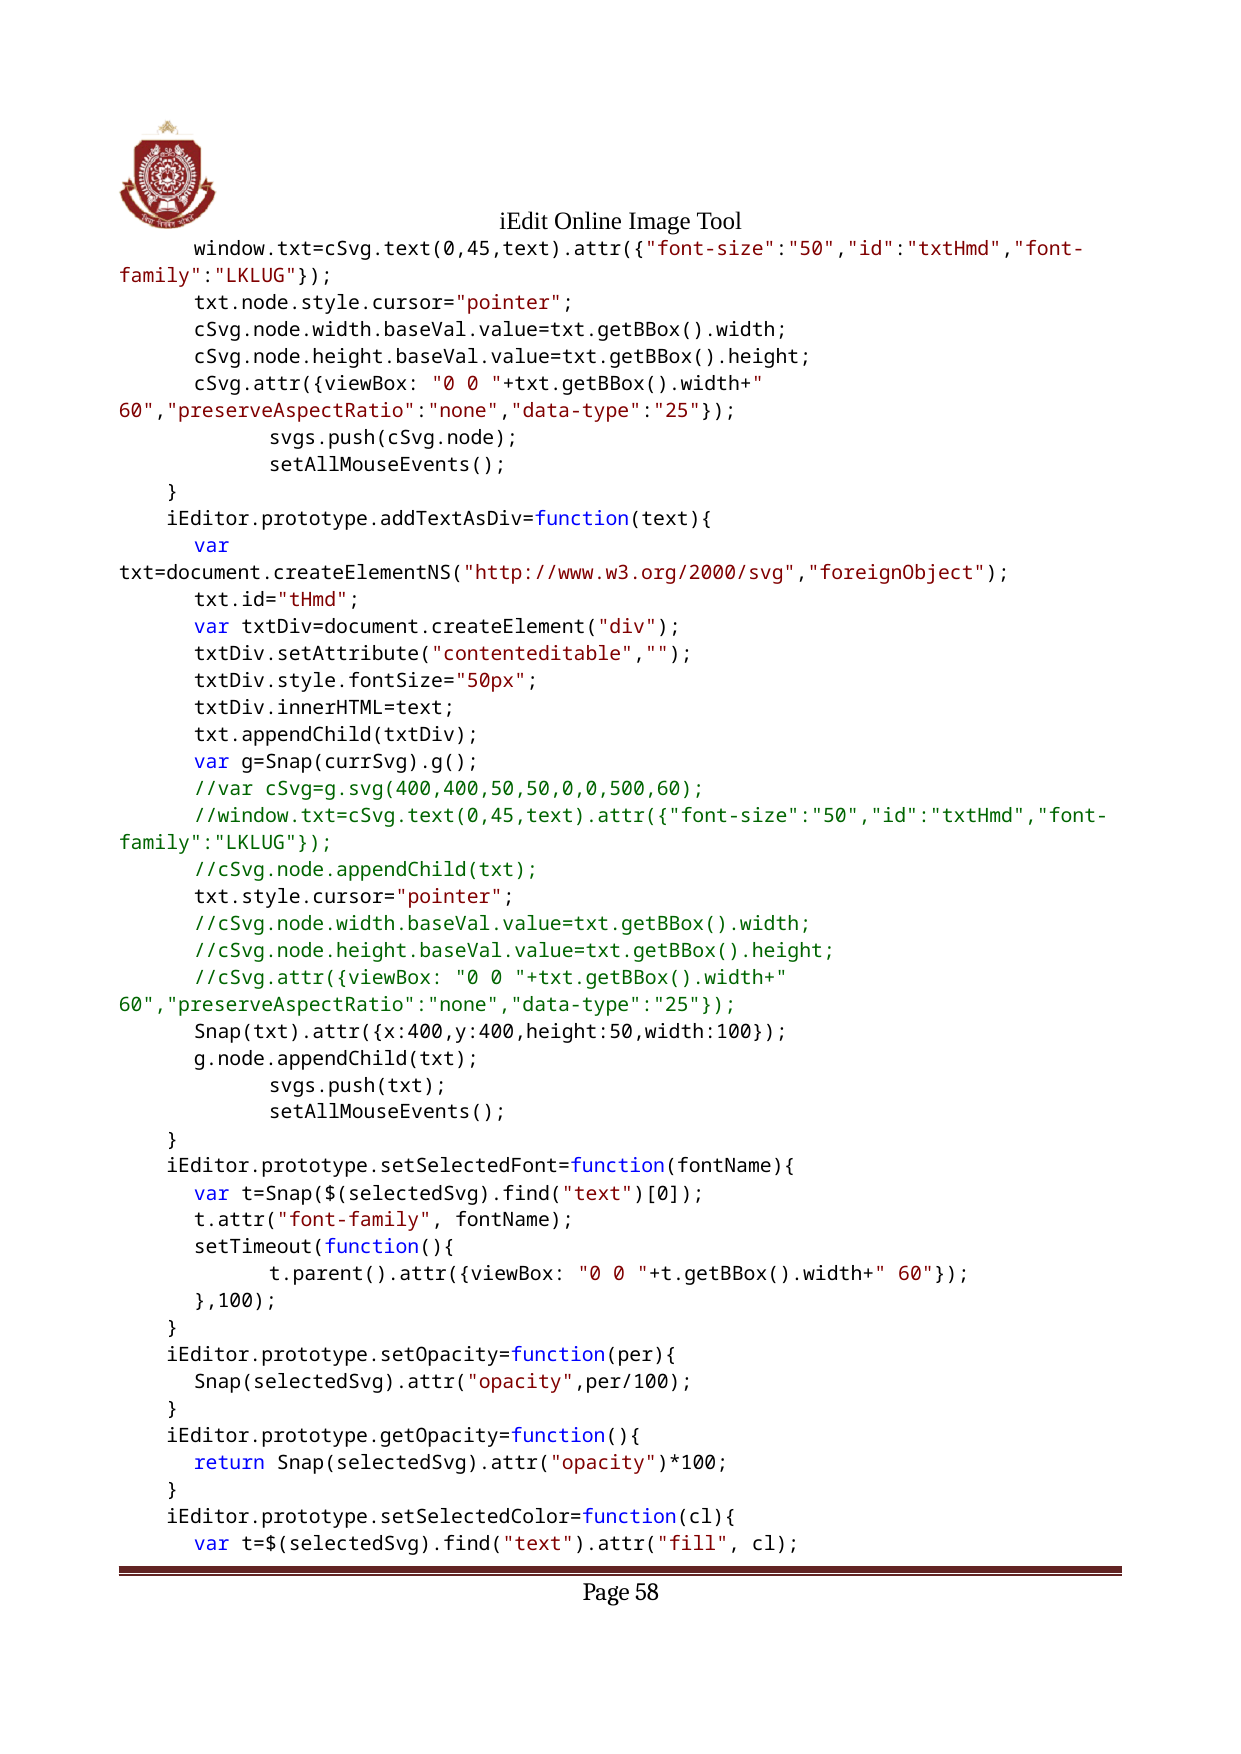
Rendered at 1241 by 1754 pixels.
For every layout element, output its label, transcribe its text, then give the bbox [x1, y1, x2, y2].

text cSvg.node.width.baseVal.value=txt.getBBox().width; [118, 315, 1122, 342]
text } [118, 1125, 1122, 1152]
text g.node.appendChild(txt); [118, 1044, 1122, 1071]
text t.parent().attr({viewBox: "0 0 "+t.getBBox().width+" 60"}); [118, 1260, 1122, 1287]
text txt.node.style.cursor="pointer"; [118, 288, 1122, 315]
text window.txt=cSvg.text(0,45,text).attr({"font-size":"50","id":"txtHmd","font-family":"LKLUG"}); [118, 234, 1122, 288]
text cSvg.attr({viewBox: "0 0 "+txt.getBBox().width+" 60","preserveAspectRatio":"none","data-type":"25"}); [118, 369, 1122, 423]
text cSvg.node.height.baseVal.value=txt.getBBox().height; [118, 342, 1122, 369]
text setAllMouseEvents(); [118, 450, 1122, 477]
text iEditor.prototype.getOpacity=function(){ [118, 1422, 1122, 1448]
text var txtDiv=document.createElement("div"); [118, 612, 1122, 639]
text //cSvg.attr({viewBox: "0 0 "+txt.getBBox().width+" 60","preserveAspectRatio":"none","data-type":"25"}); [118, 963, 1122, 1017]
text txtDiv.setAttribute("contenteditable",""); [118, 639, 1122, 666]
text svgs.push(txt); [118, 1071, 1122, 1098]
text txt.id="tHmd"; [118, 585, 1122, 612]
text svgs.push(cSvg.node); [118, 423, 1122, 450]
text iEditor.prototype.setSelectedColor=function(cl){ [118, 1502, 1122, 1529]
text txtDiv.style.fontSize="50px"; [118, 666, 1122, 693]
text //cSvg.node.appendChild(txt); [118, 855, 1122, 882]
text } [118, 1394, 1122, 1422]
text setAllMouseEvents(); [118, 1098, 1122, 1125]
text var txt=document.createElementNS("http://www.w3.org/2000/svg","foreignObject"); [118, 531, 1122, 585]
text },100); [118, 1287, 1122, 1314]
text setTimeout(function(){ [118, 1233, 1122, 1260]
text } [118, 1314, 1122, 1341]
text var t=$(selectedSvg).find("text").attr("fill", cl); [118, 1529, 1122, 1556]
picture [118, 118, 224, 229]
text iEditor.prototype.addTextAsDiv=function(text){ [118, 504, 1122, 531]
text iEditor.prototype.setOpacity=function(per){ [118, 1341, 1122, 1368]
text t.attr("font-family", fontName); [118, 1206, 1122, 1233]
text } [118, 477, 1122, 504]
text txtDiv.innerHTML=text; [118, 693, 1122, 720]
text //var cSvg=g.svg(400,400,50,50,0,0,500,60); [118, 774, 1122, 801]
text //cSvg.node.height.baseVal.value=txt.getBBox().height; [118, 936, 1122, 963]
text //window.txt=cSvg.text(0,45,text).attr({"font-size":"50","id":"txtHmd","font-family":"LKLUG"}); [118, 801, 1122, 855]
text var t=Snap($(selectedSvg).find("text")[0]); [118, 1179, 1122, 1206]
text txt.style.cursor="pointer"; [118, 882, 1122, 909]
text Snap(txt).attr({x:400,y:400,height:50,width:100}); [118, 1017, 1122, 1044]
text } [118, 1476, 1122, 1502]
text iEditor.prototype.setSelectedFont=function(fontName){ [118, 1152, 1122, 1179]
text Snap(selectedSvg).attr("opacity",per/100); [118, 1368, 1122, 1394]
text var g=Snap(currSvg).g(); [118, 747, 1122, 774]
text //cSvg.node.width.baseVal.value=txt.getBBox().width; [118, 909, 1122, 936]
text return Snap(selectedSvg).attr("opacity")*100; [118, 1448, 1122, 1476]
text txt.appendChild(txtDiv); [118, 720, 1122, 747]
